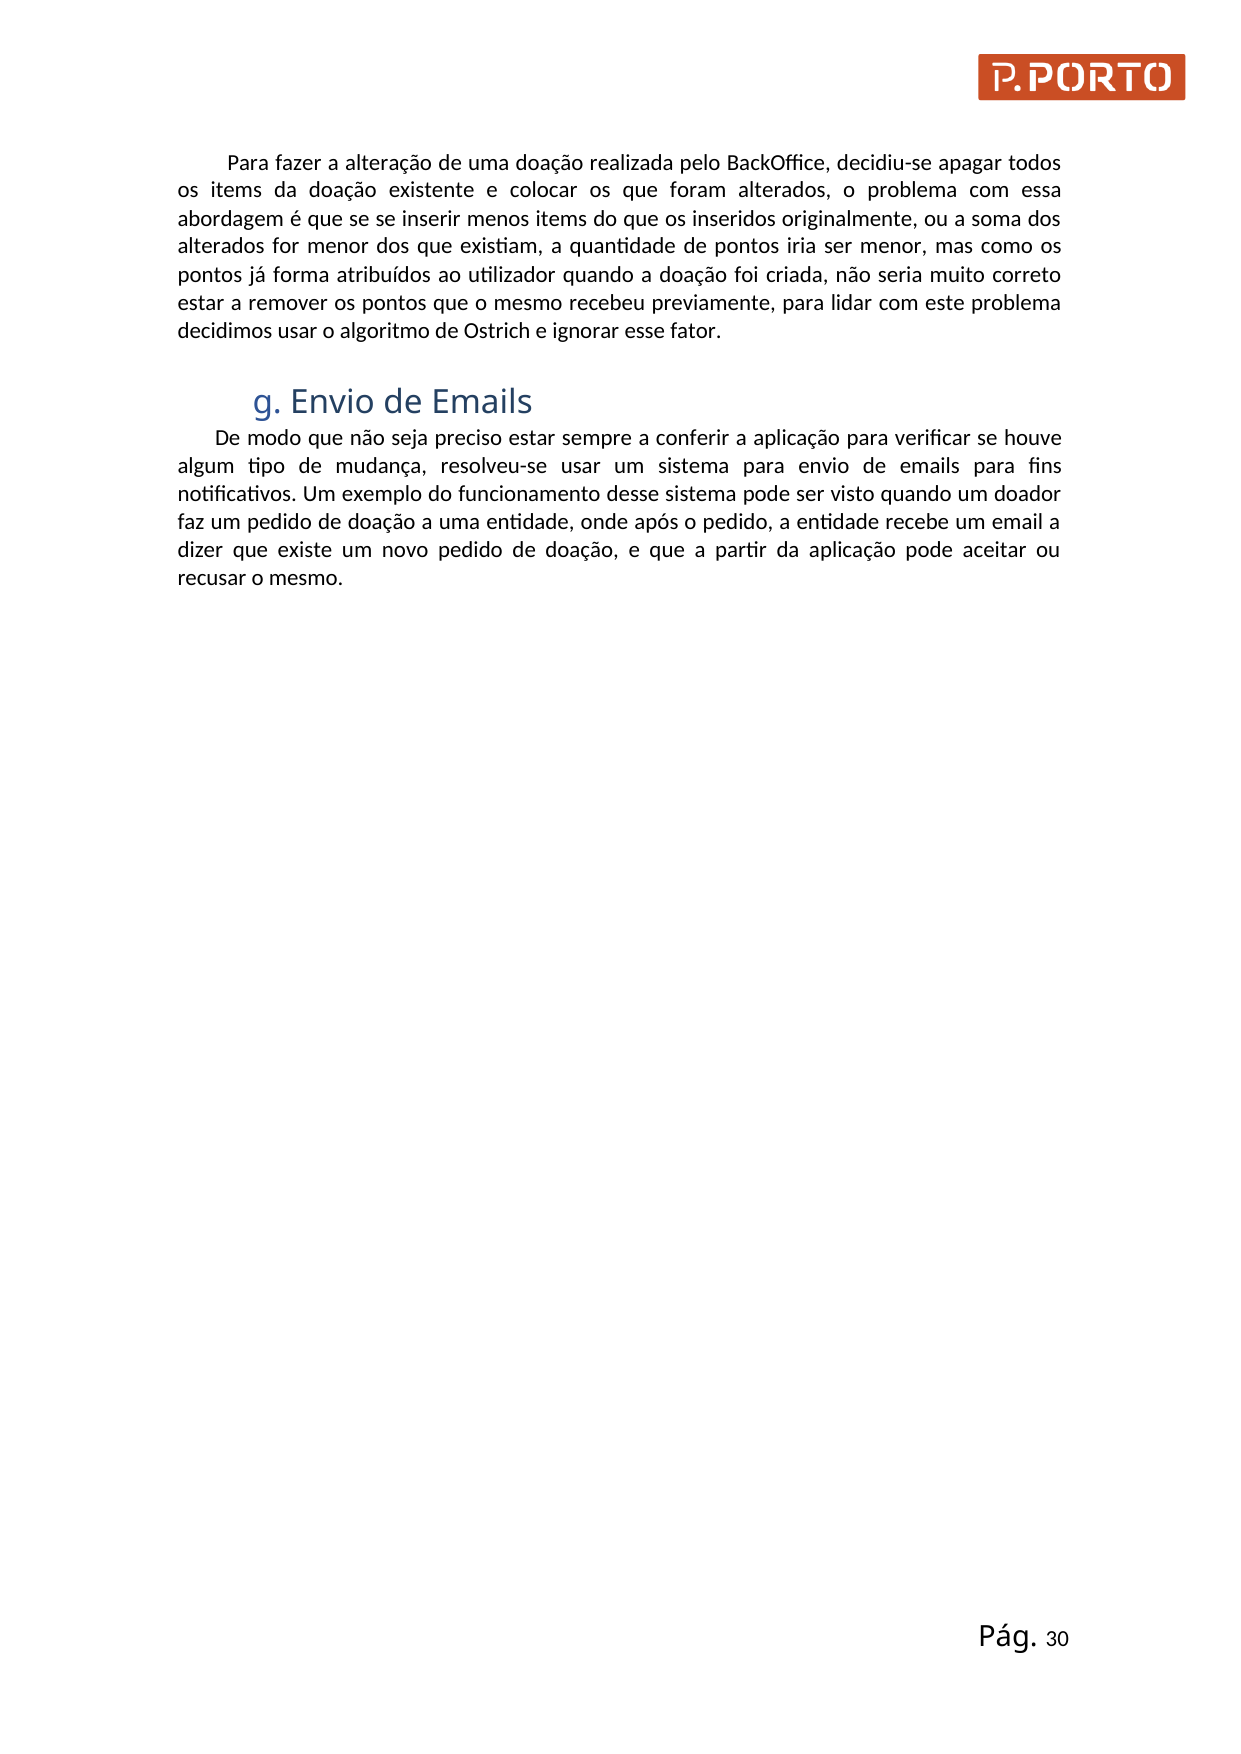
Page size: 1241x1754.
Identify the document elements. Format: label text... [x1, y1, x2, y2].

picture [978, 54, 1186, 101]
text Para fazer a alteração de uma doação realizada pelo BackOffice, decidiu-se apagar todos os items da doação existente e colocar os que foram alterados, o problema com essa abordagem é que se se inserir menos items do que os inseridos originalmente, ou a soma dos alterados for menor dos que existiam, a quantidade de pontos iria ser menor, mas como os pontos já forma atribuídos ao utilizador quando a doação foi criada, não seria muito correto estar a remover os pontos que o mesmo recebeu previamente, para lidar com este problema decidimos usar o algoritmo de Ostrich e ignorar esse fator. [177, 148, 1063, 344]
text De modo que não seja preciso estar sempre a conferir a aplicação para verificar se houve algum tipo de mudança, resolveu-se usar um sistema para envio de emails para fins notificativos. Um exemplo do funcionamento desse sistema pode ser visto quando um doador faz um pedido de doação a uma entidade, onde após o pedido, a entidade recebe um email a dizer que existe um novo pedido de doação, e que a partir da aplicação pode aceitar ou recusar o mesmo. [177, 423, 1063, 592]
subtitle Envio de Emails [252, 378, 1063, 423]
